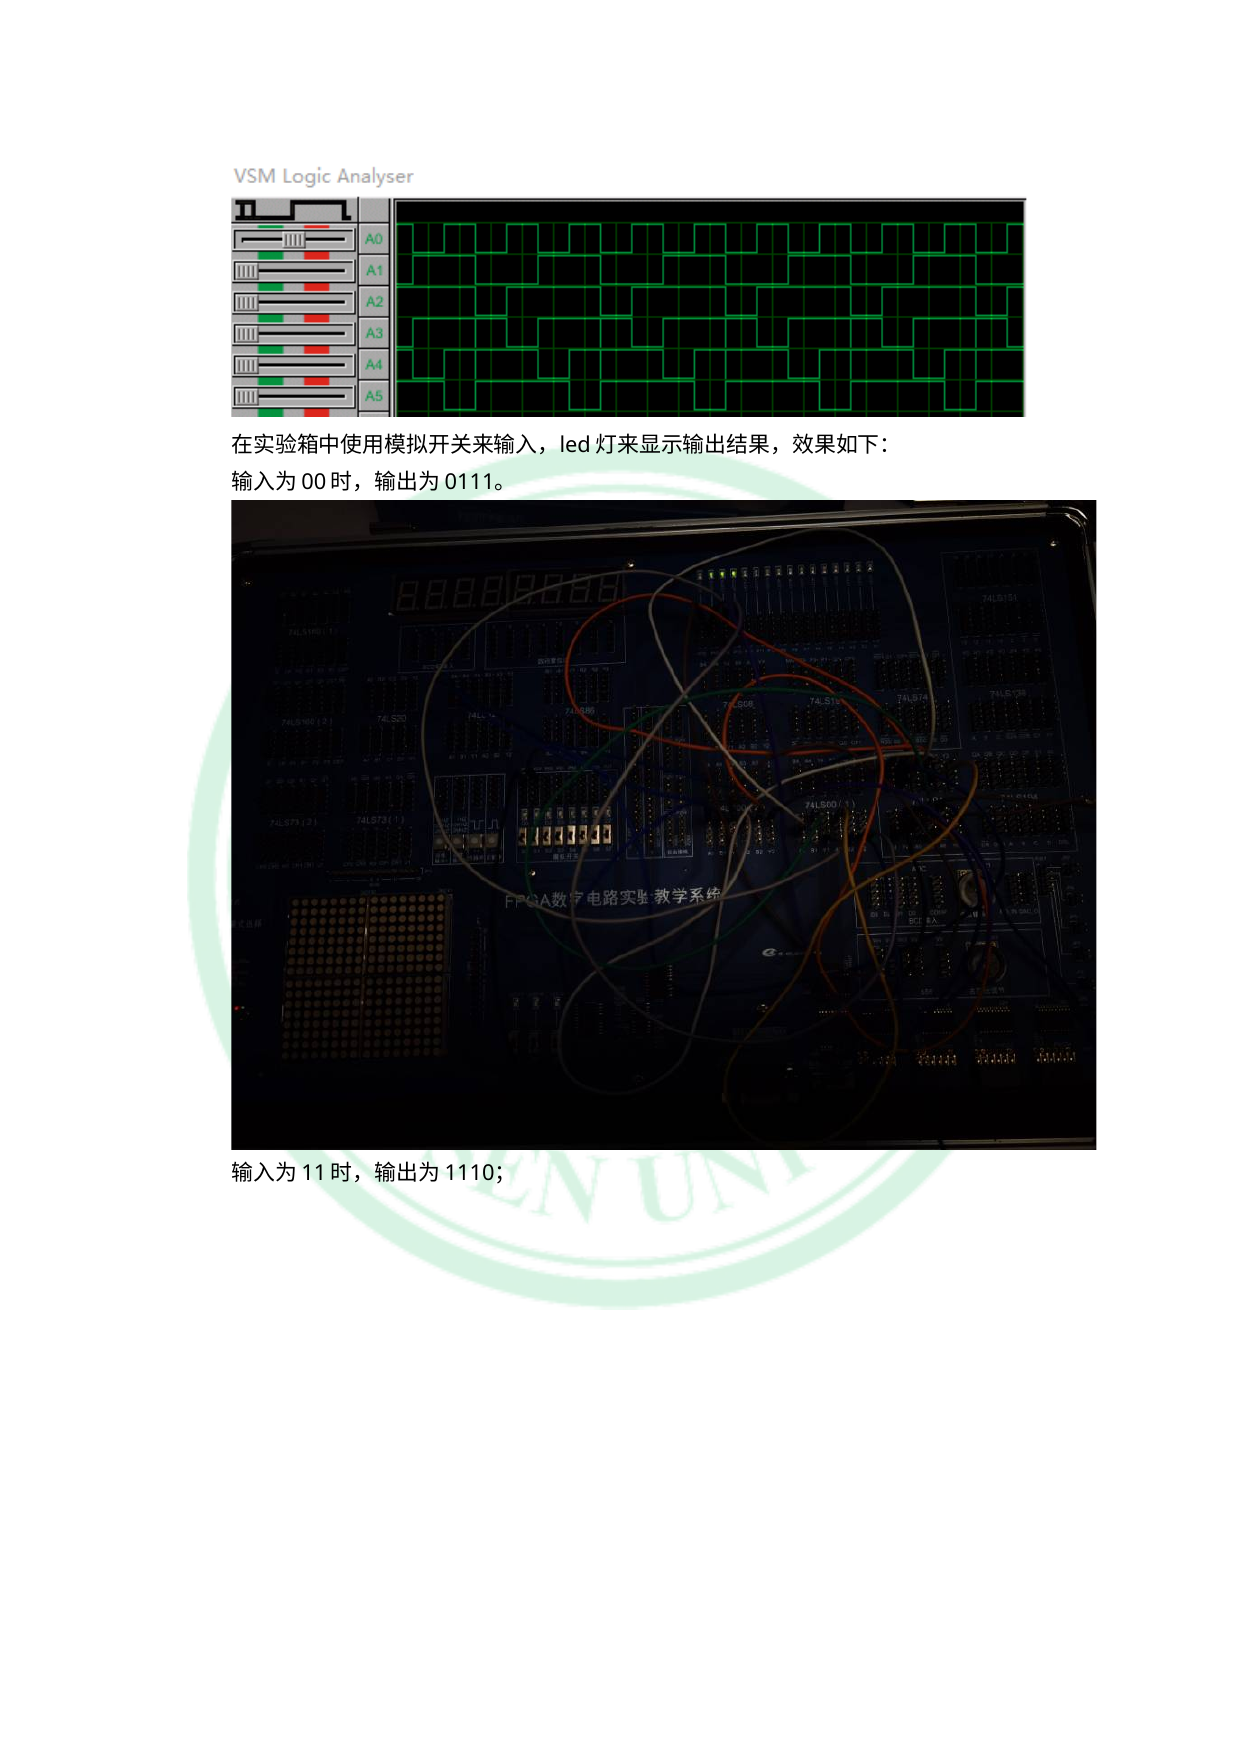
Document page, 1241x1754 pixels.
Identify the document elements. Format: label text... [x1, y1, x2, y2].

picture [231, 500, 1097, 1150]
text 输入为00时，输出为0111。 [187, 463, 1053, 496]
picture [231, 162, 1027, 417]
text 输入为11时，输出为1110； [187, 1155, 1053, 1188]
text 在实验箱中使用模拟开关来输入，led灯来显示输出结果，效果如下： [187, 426, 1053, 459]
